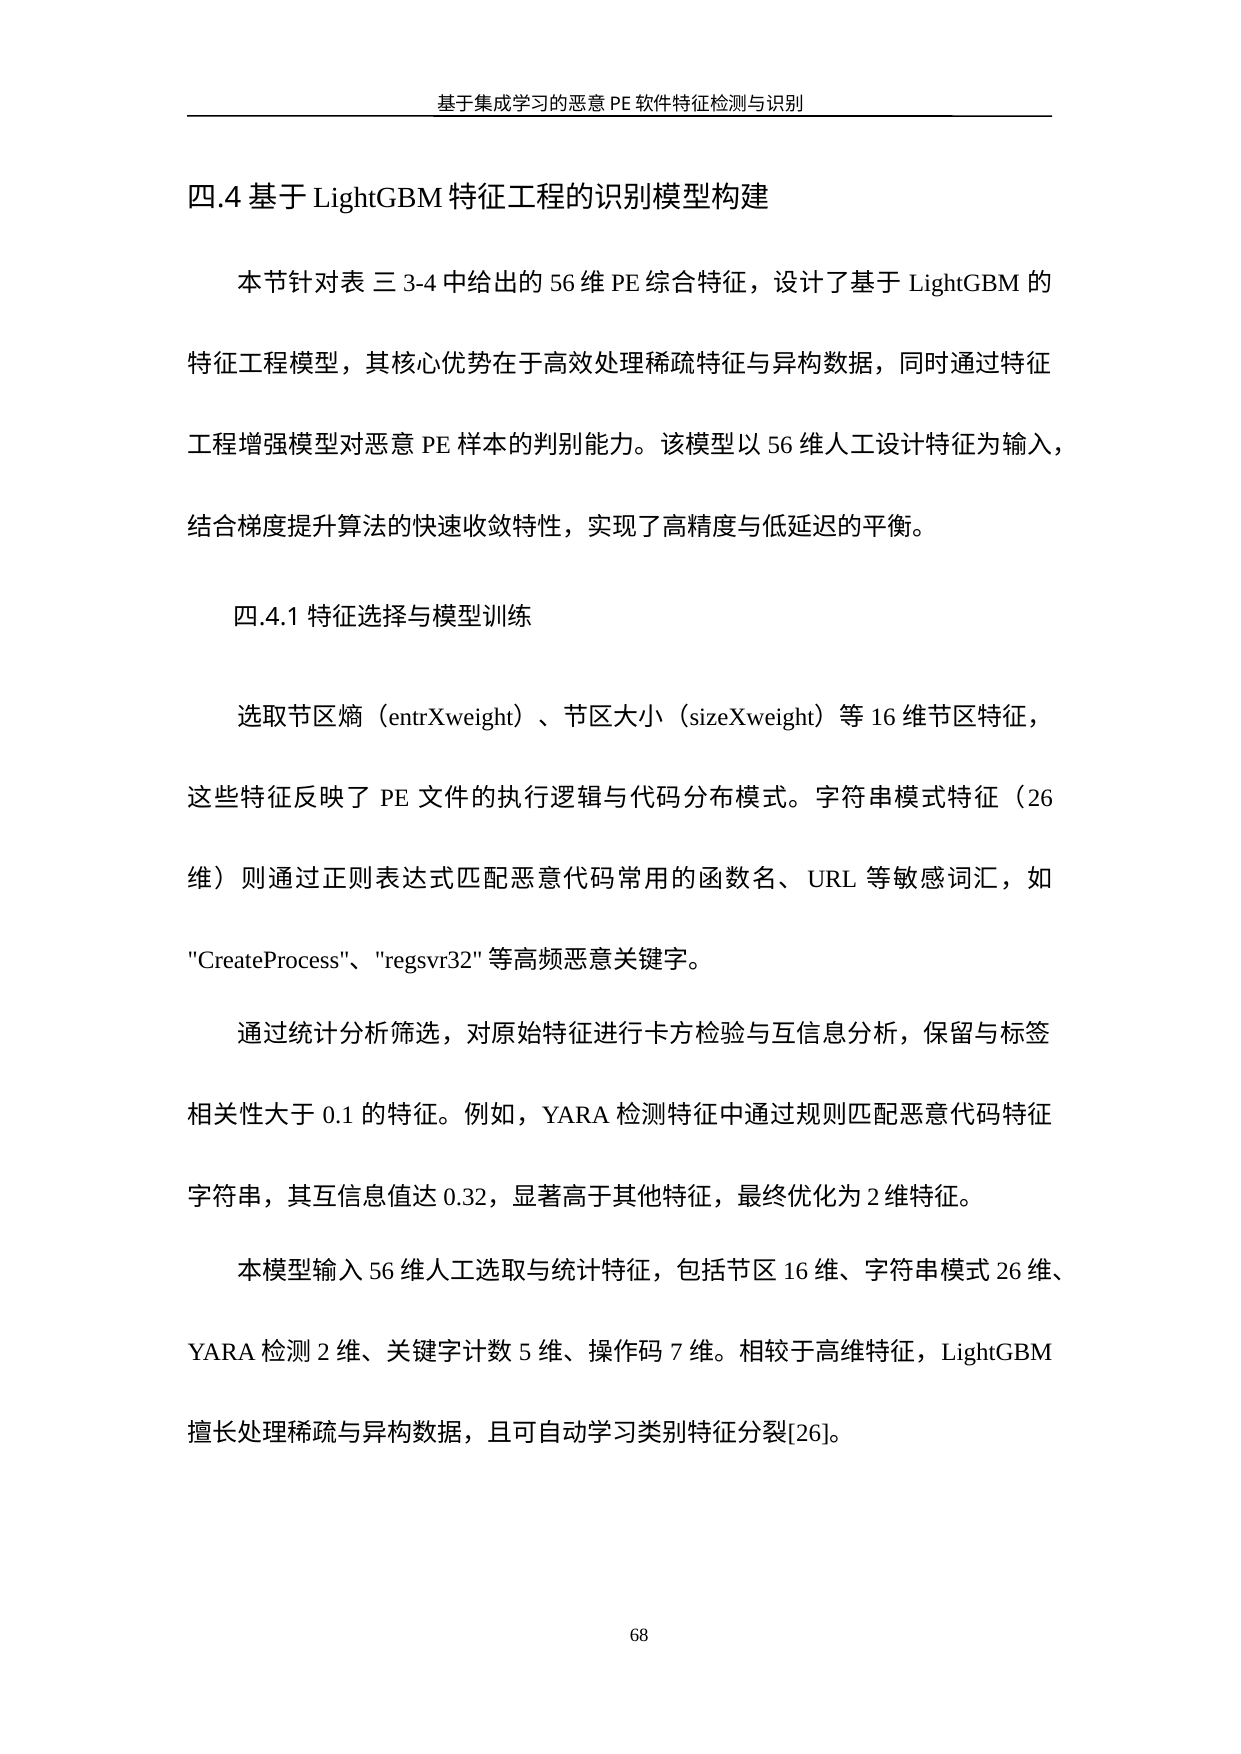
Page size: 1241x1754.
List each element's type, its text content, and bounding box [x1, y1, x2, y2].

text 本节针对表 3-4中给出的56维PE综合特征，设计了基于 LightGBM 的特征工程模型，其核心优势在于高效处理稀疏特征与异构数据，同时通过特征工程增强模型对恶意 PE 样本的判别能力。该模型以 56 维人工设计特征为输入，结合梯度提升算法的快速收敛特性，实现了高精度与低延迟的平衡。 [187, 248, 1053, 557]
text 本模型输入 56 维人工选取与统计特征，包括节区 16 维、字符串模式 26 维、YARA 检测 2 维、关键字计数 5 维、操作码 7 维。相较于高维特征，LightGBM 擅长处理稀疏与异构数据，且可自动学习类别特征分裂[26]。 [187, 1236, 1053, 1463]
subtitle 特征选择与模型训练 [233, 582, 1053, 647]
text 选取节区熵（entrXweight）、节区大小（sizeXweight）等 16 维节区特征，这些特征反映了 PE 文件的执行逻辑与代码分布模式。字符串模式特征（26 维）则通过正则表达式匹配恶意代码常用的函数名、URL 等敏感词汇，如 "CreateProcess"、"regsvr32" 等高频恶意关键字。 [187, 682, 1053, 990]
text 通过统计分析筛选，对原始特征进行卡方检验与互信息分析，保留与标签相关性大于 0.1 的特征。例如，YARA 检测特征中通过规则匹配恶意代码特征字符串，其互信息值达 0.32，显著高于其他特征，最终优化为2维特征。 [187, 999, 1053, 1227]
subtitle 基于LightGBM特征工程的识别模型构建 [187, 162, 1053, 227]
